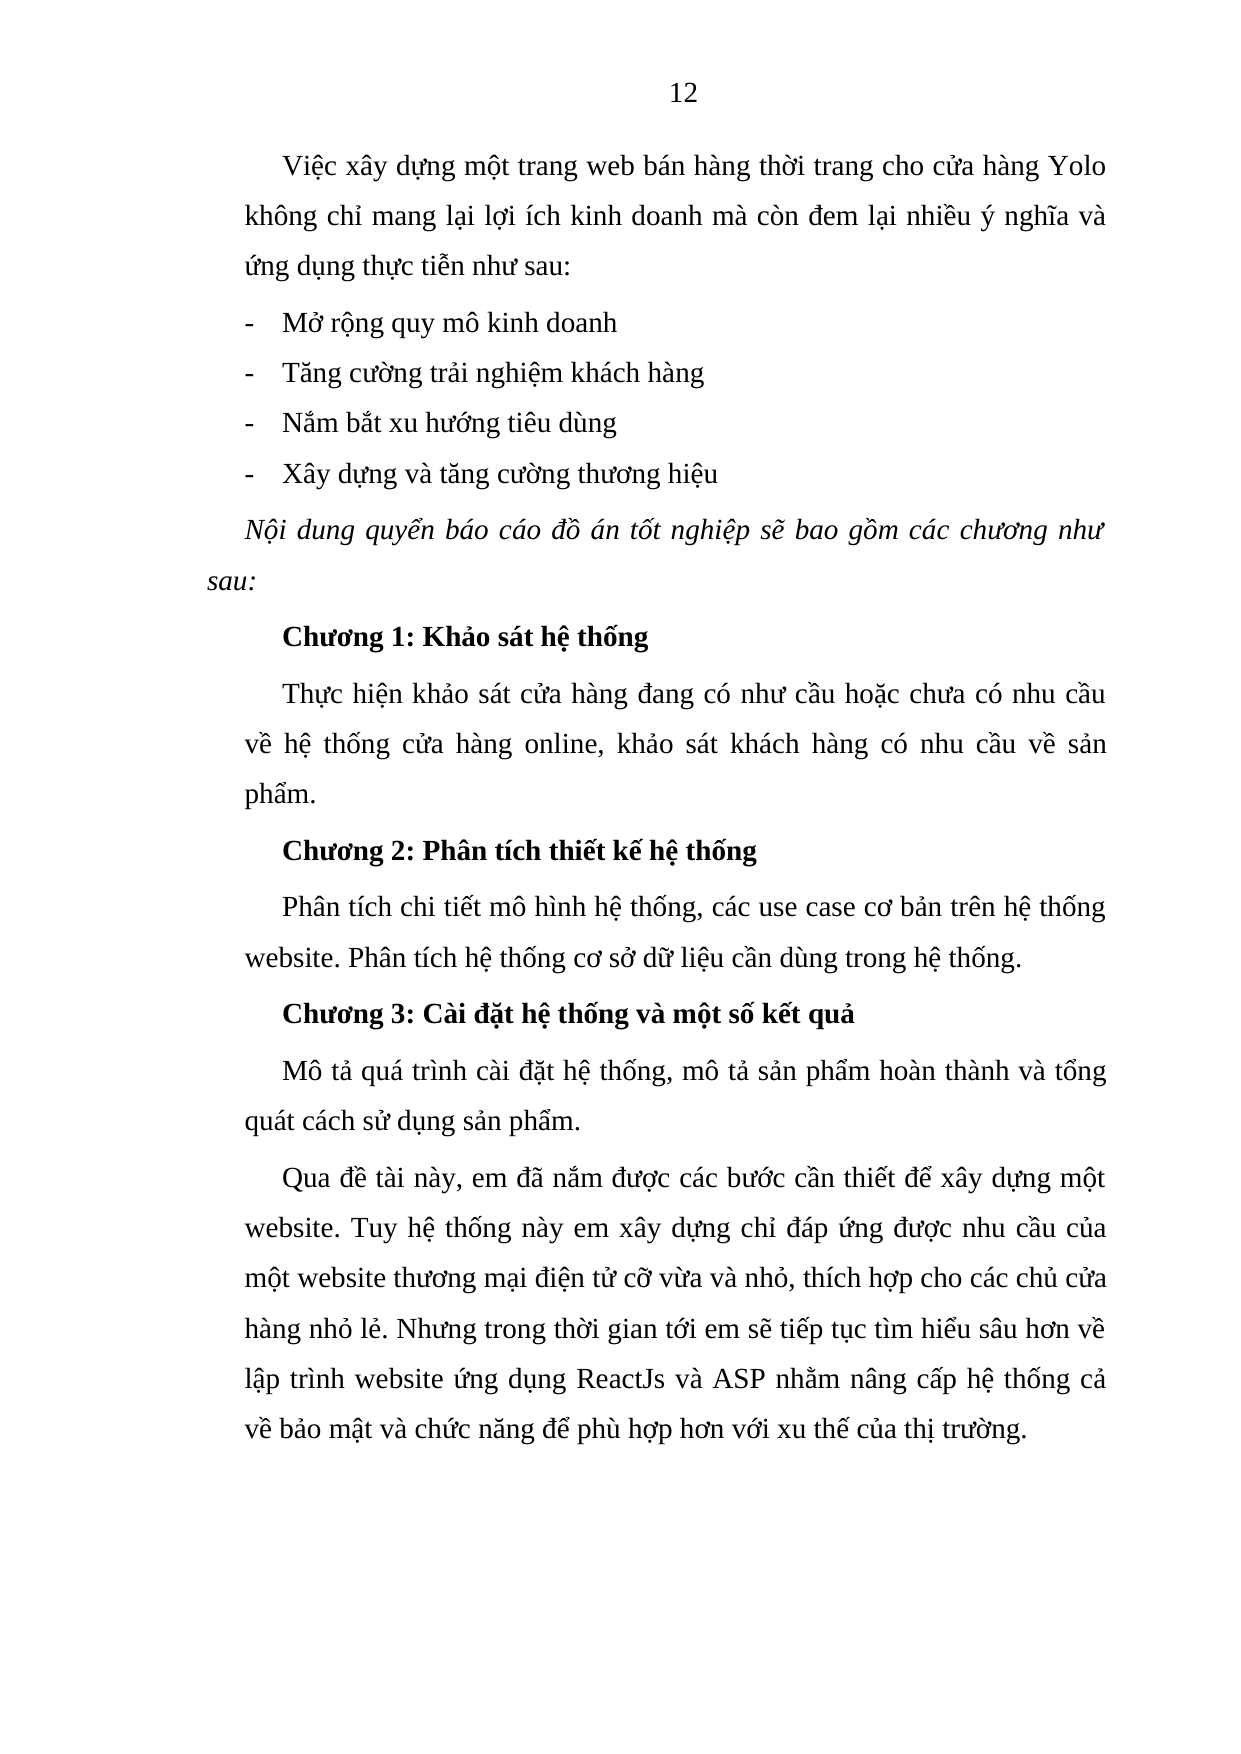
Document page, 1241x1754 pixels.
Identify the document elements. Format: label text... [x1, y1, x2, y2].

text Chương 3: Cài đặt hệ thống và một số kết quả [207, 996, 1107, 1030]
text Chương 1: Khảo sát hệ thống [282, 619, 1107, 653]
text Nội dung quyển báo cáo đồ án tốt nghiệp sẽ bao gồm các chương như sau: [207, 512, 1107, 596]
text Thực hiện khảo sát cửa hàng đang có như cầu hoặc chưa có nhu cầu về hệ thống cửa hàng online, khảo sát khách hàng có nhu cầu về sản phẩm. [244, 676, 1107, 810]
text Mô tả quá trình cài đặt hệ thống, mô tả sản phẩm hoàn thành và tổng quát cách sử dụng sản phẩm. [244, 1053, 1107, 1137]
text Phân tích chi tiết mô hình hệ thống, các use case cơ bản trên hệ thống website. Phân tích hệ thống cơ sở dữ liệu cần dùng trong hệ thống. [244, 889, 1107, 973]
text Chương 2: Phân tích thiết kế hệ thống [282, 833, 1107, 867]
list Tăng cường trải nghiệm khách hàng [244, 355, 1107, 389]
list Mở rộng quy mô kinh doanh [244, 305, 1107, 338]
list Nắm bắt xu hướng tiêu dùng [244, 406, 1107, 439]
text Việc xây dựng một trang web bán hàng thời trang cho cửa hàng Yolo không chỉ mang lại lợi ích kinh doanh mà còn đem lại nhiều ý nghĩa và ứng dụng thực tiễn như sau: [244, 148, 1107, 282]
text Qua đề tài này, em đã nắm được các bước cần thiết để xây dựng một website. Tuy hệ thống này em xây dựng chỉ đáp ứng được nhu cầu của một website thương mại điện tử cỡ vừa và nhỏ, thích hợp cho các chủ cửa hàng nhỏ lẻ. Nhưng trong thời gian tới em sẽ tiếp tục tìm hiểu sâu hơn về lập trình website ứng dụng ReactJs và ASP nhằm nâng cấp hệ thống cả về bảo mật và chức năng để phù hợp hơn với xu thế của thị trường. [244, 1160, 1107, 1445]
list Xây dựng và tăng cường thương hiệu [244, 456, 1107, 489]
